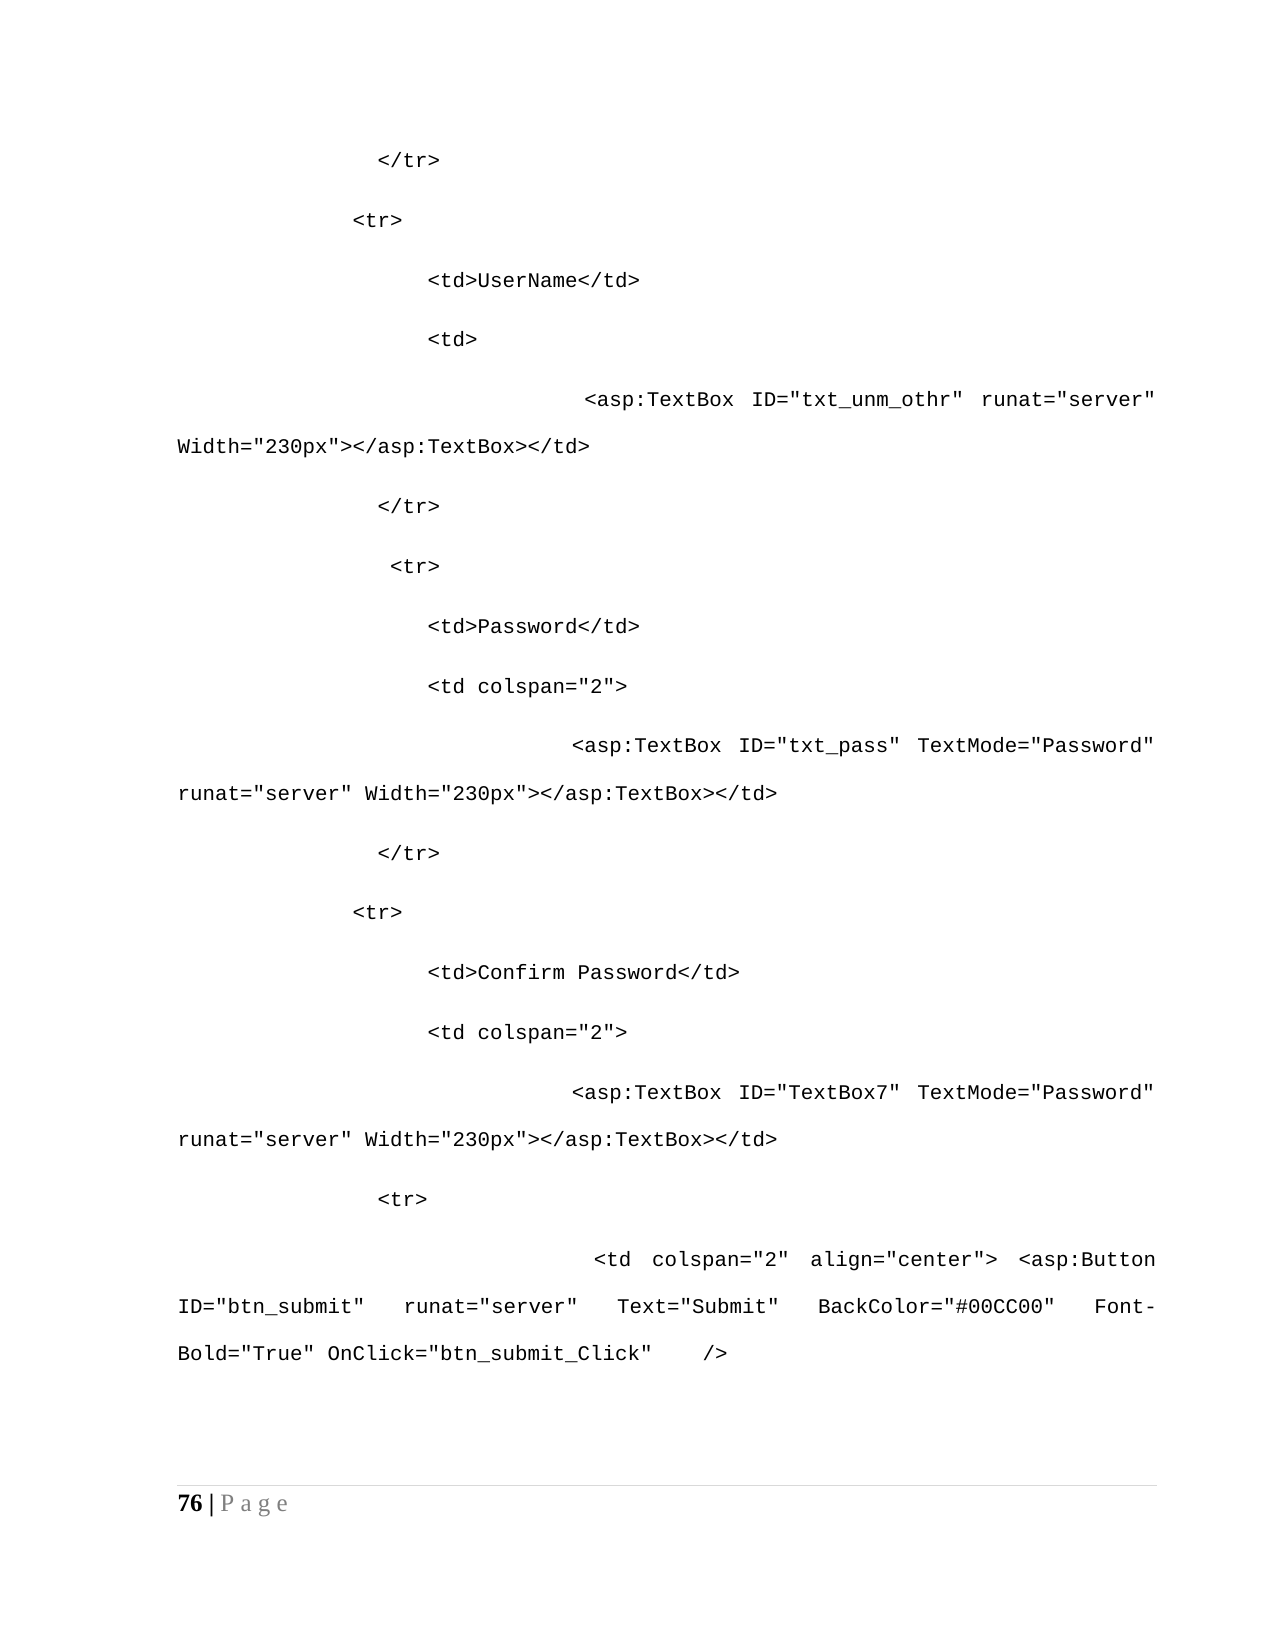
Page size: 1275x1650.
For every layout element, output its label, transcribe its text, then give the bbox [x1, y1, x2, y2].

text <td>UserName</td> [177, 269, 1157, 293]
text <asp:TextBox ID="txt_unm_othr" runat="server" Width="230px"></asp:TextBox></td> [177, 389, 1157, 460]
text </tr> [177, 842, 1157, 866]
text <tr> [177, 902, 1157, 926]
text <tr> [177, 556, 1157, 580]
text <td colspan="2" align="center"> <asp:Button ID="btn_submit" runat="server" Text="Submit" BackColor="#00CC00" Font-Bold="True" OnClick="btn_submit_Click" /> [177, 1248, 1157, 1367]
text <td>Password</td> [177, 616, 1157, 639]
text <asp:TextBox ID="txt_pass" TextMode="Password" runat="server" Width="230px"></asp:TextBox></td> [177, 735, 1157, 806]
text </tr> [177, 150, 1157, 174]
text </tr> [177, 496, 1157, 520]
text <tr> [177, 1189, 1157, 1212]
text <td colspan="2"> [177, 676, 1157, 699]
text <td colspan="2"> [177, 1022, 1157, 1046]
text <tr> [177, 210, 1157, 233]
text <td>Confirm Password</td> [177, 962, 1157, 986]
text <td> [177, 329, 1157, 353]
text <asp:TextBox ID="TextBox7" TextMode="Password" runat="server" Width="230px"></asp:TextBox></td> [177, 1082, 1157, 1153]
